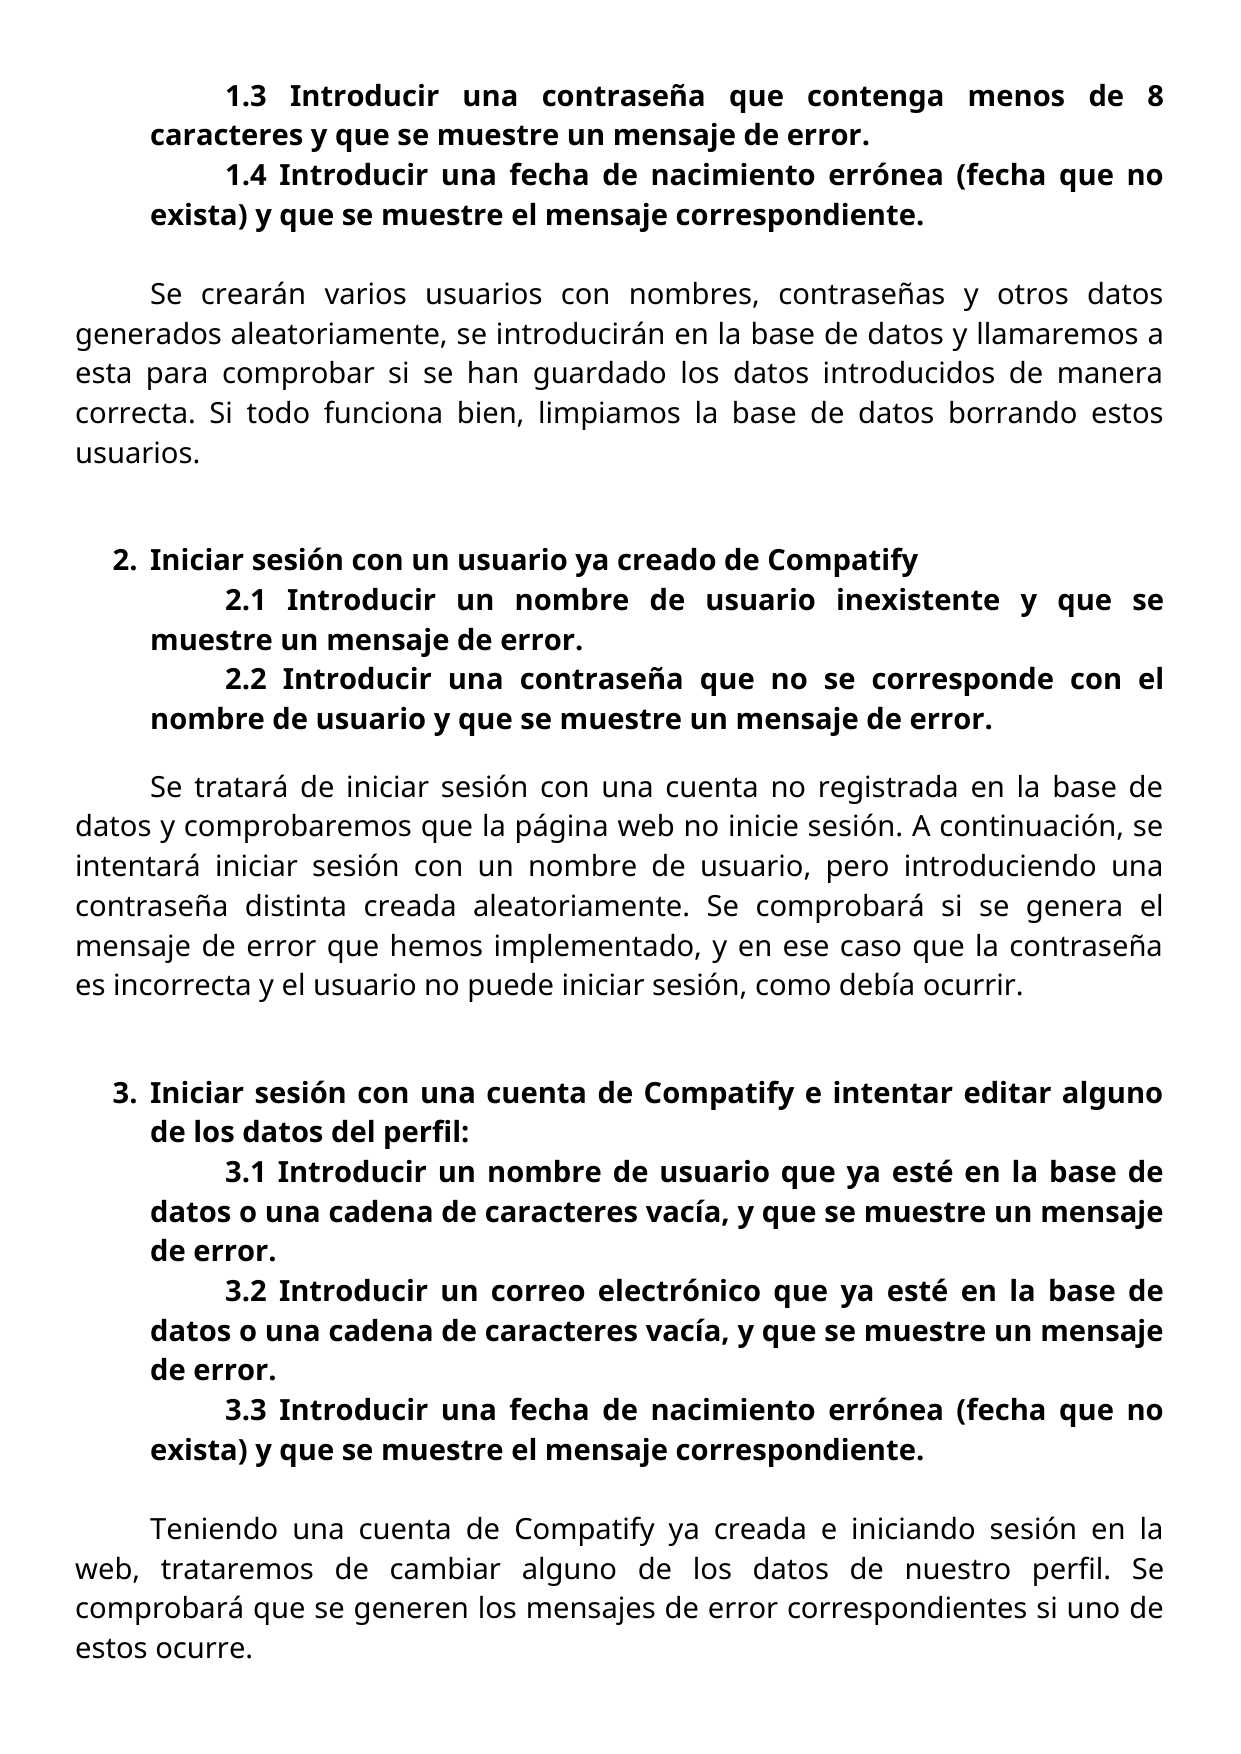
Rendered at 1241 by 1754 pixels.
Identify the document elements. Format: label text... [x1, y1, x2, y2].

text 1.3 Introducir una contraseña que contenga menos de 8 caracteres y que se muestre un mensaje de error. [150, 75, 1165, 154]
list Iniciar sesión con una cuenta de Compatify e intentar editar alguno de los datos del perfil: [112, 1072, 1165, 1151]
text 3.2 Introducir un correo electrónico que ya esté en la base de datos o una cadena de caracteres vacía, y que se muestre un mensaje de error. [150, 1270, 1165, 1389]
text 2.1 Introducir un nombre de usuario inexistente y que se muestre un mensaje de error. [150, 579, 1165, 659]
text 3.3 Introducir una fecha de nacimiento errónea (fecha que no exista) y que se muestre el mensaje correspondiente. [150, 1389, 1165, 1469]
text 1.4 Introducir una fecha de nacimiento errónea (fecha que no exista) y que se muestre el mensaje correspondiente. [150, 154, 1165, 234]
text 2.2 Introducir una contraseña que no se corresponde con el nombre de usuario y que se muestre un mensaje de error. [150, 659, 1165, 738]
text Se crearán varios usuarios con nombres, contraseñas y otros datos generados aleatoriamente, se introducirán en la base de datos y llamaremos a esta para comprobar si se han guardado los datos introducidos de manera correcta. Si todo funciona bien, limpiamos la base de datos borrando estos usuarios. [75, 273, 1165, 472]
text Teniendo una cuenta de Compatify ya creada e iniciando sesión en la web, trataremos de cambiar alguno de los datos de nuestro perfil. Se comprobará que se generen los mensajes de error correspondientes si uno de estos ocurre. [75, 1508, 1165, 1667]
list Iniciar sesión con un usuario ya creado de Compatify [112, 539, 1165, 579]
text Se tratará de iniciar sesión con una cuenta no registrada en la base de datos y comprobaremos que la página web no inicie sesión. A continuación, se intentará iniciar sesión con un nombre de usuario, pero introduciendo una contraseña distinta creada aleatoriamente. Se comprobará si se genera el mensaje de error que hemos implementado, y en ese caso que la contraseña es incorrecta y el usuario no puede iniciar sesión, como debía ocurrir. [75, 766, 1165, 1004]
text 3.1 Introducir un nombre de usuario que ya esté en la base de datos o una cadena de caracteres vacía, y que se muestre un mensaje de error. [150, 1151, 1165, 1270]
